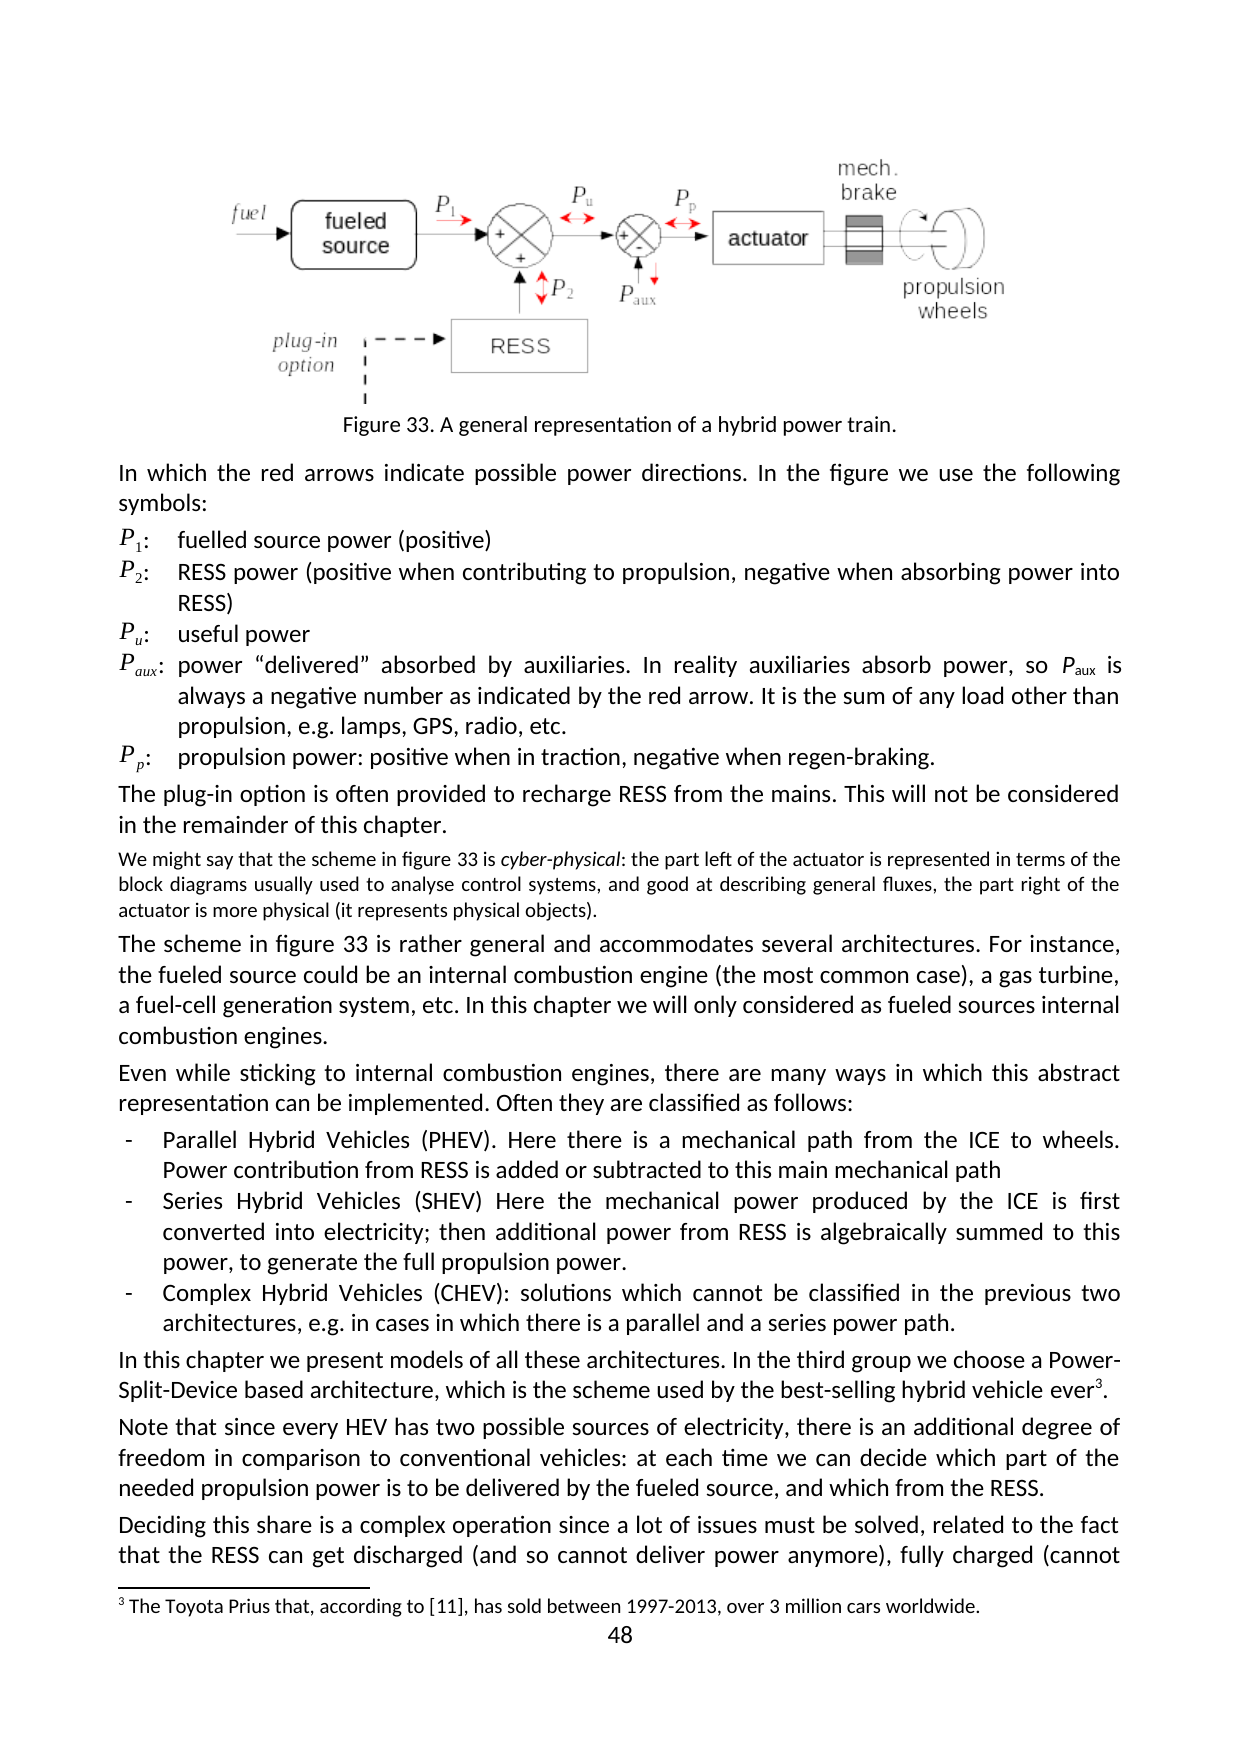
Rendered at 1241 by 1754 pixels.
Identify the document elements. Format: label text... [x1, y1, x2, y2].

text In which the red arrows indicate possible power directions. In the figure we use the following symbols: [118, 457, 1122, 518]
text The plug-in option is often provided to recharge RESS from the mains. This will not be considered in the remainder of this chapter. [118, 779, 1122, 840]
list : useful power [118, 617, 1122, 649]
list Series Hybrid Vehicles (SHEV) Here the mechanical power produced by the ICE is first converted into electricity; then additional power from RESS is algebraically summed to this power, to generate the full propulsion power. [125, 1185, 1122, 1277]
list Parallel Hybrid Vehicles (PHEV). Here there is a mechanical path from the ICE to wheels. Power contribution from RESS is added or subtracted to this main mechanical path [125, 1124, 1122, 1185]
list : fuelled source power (positive) [118, 524, 1122, 555]
list : power “delivered” absorbed by auxiliaries. In reality auxiliaries absorb power, so Paux is always a negative number as indicated by the red arrow. It is the sum of any load other than propulsion, e.g. lamps, GPS, radio, etc. [118, 649, 1122, 741]
text Even while sticking to internal combustion engines, there are many ways in which this abstract representation can be implemented. Often they are classified as follows: [118, 1057, 1122, 1118]
list Complex Hybrid Vehicles (CHEV): solutions which cannot be classified in the previous two architectures, e.g. in cases in which there is a parallel and a series power path. [125, 1277, 1122, 1338]
list : RESS power (positive when contributing to propulsion, negative when absorbing power into RESS) [118, 555, 1122, 617]
text Note that since every HEV has two possible sources of electricity, there is an additional degree of freedom in comparison to conventional vehicles: at each time we can decide which part of the needed propulsion power is to be delivered by the fueled source, and which from the RESS. [118, 1411, 1122, 1503]
list : propulsion power: positive when in traction, negative when regen-braking. [118, 741, 1122, 772]
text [118, 1509, 1122, 1570]
text Figure 33. A general representation of a hybrid power train. [118, 410, 1122, 438]
text In this chapter we present models of all these architectures. In the third group we choose a Power-Split-Device based architecture, which is the scheme used by the best-selling hybrid vehicle ever. [118, 1344, 1122, 1405]
